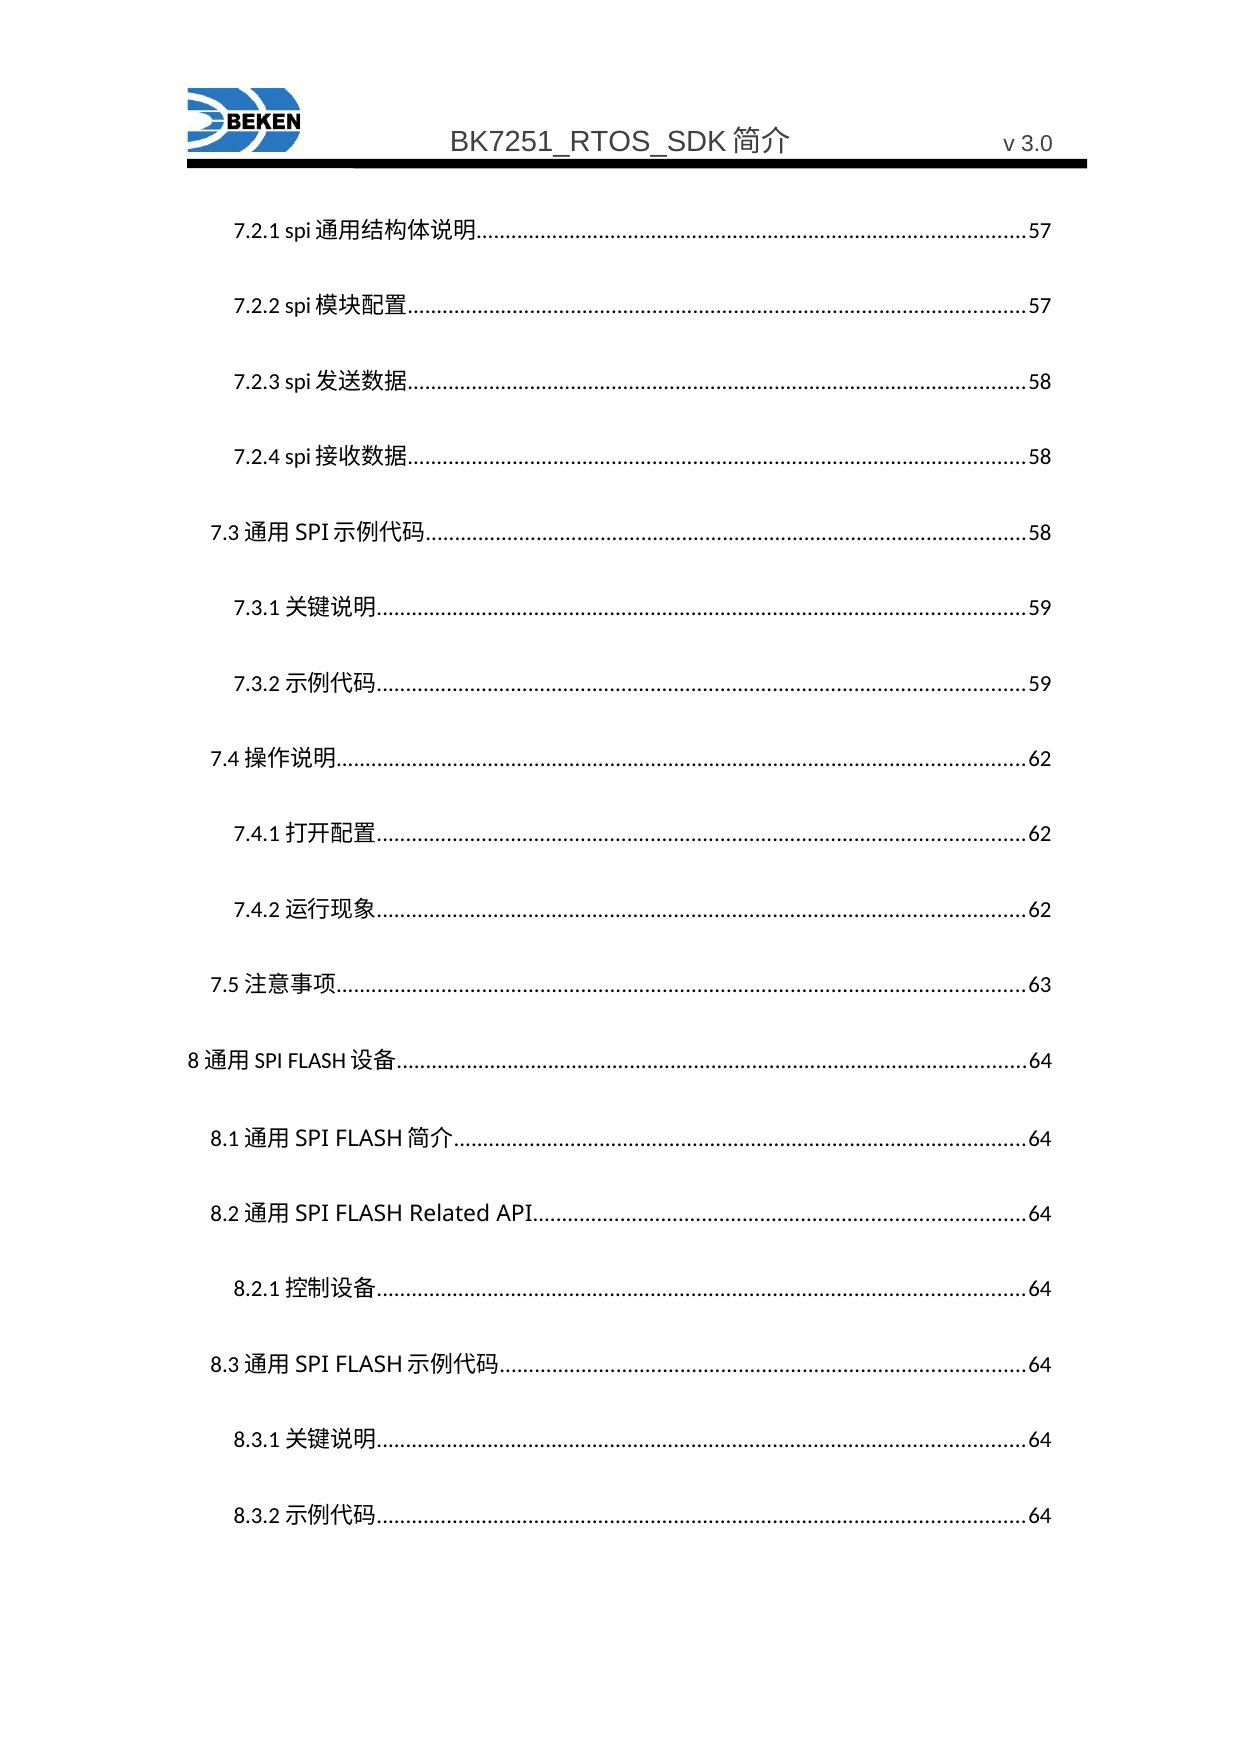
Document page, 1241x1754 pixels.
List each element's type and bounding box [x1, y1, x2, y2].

picture [187, 88, 300, 152]
